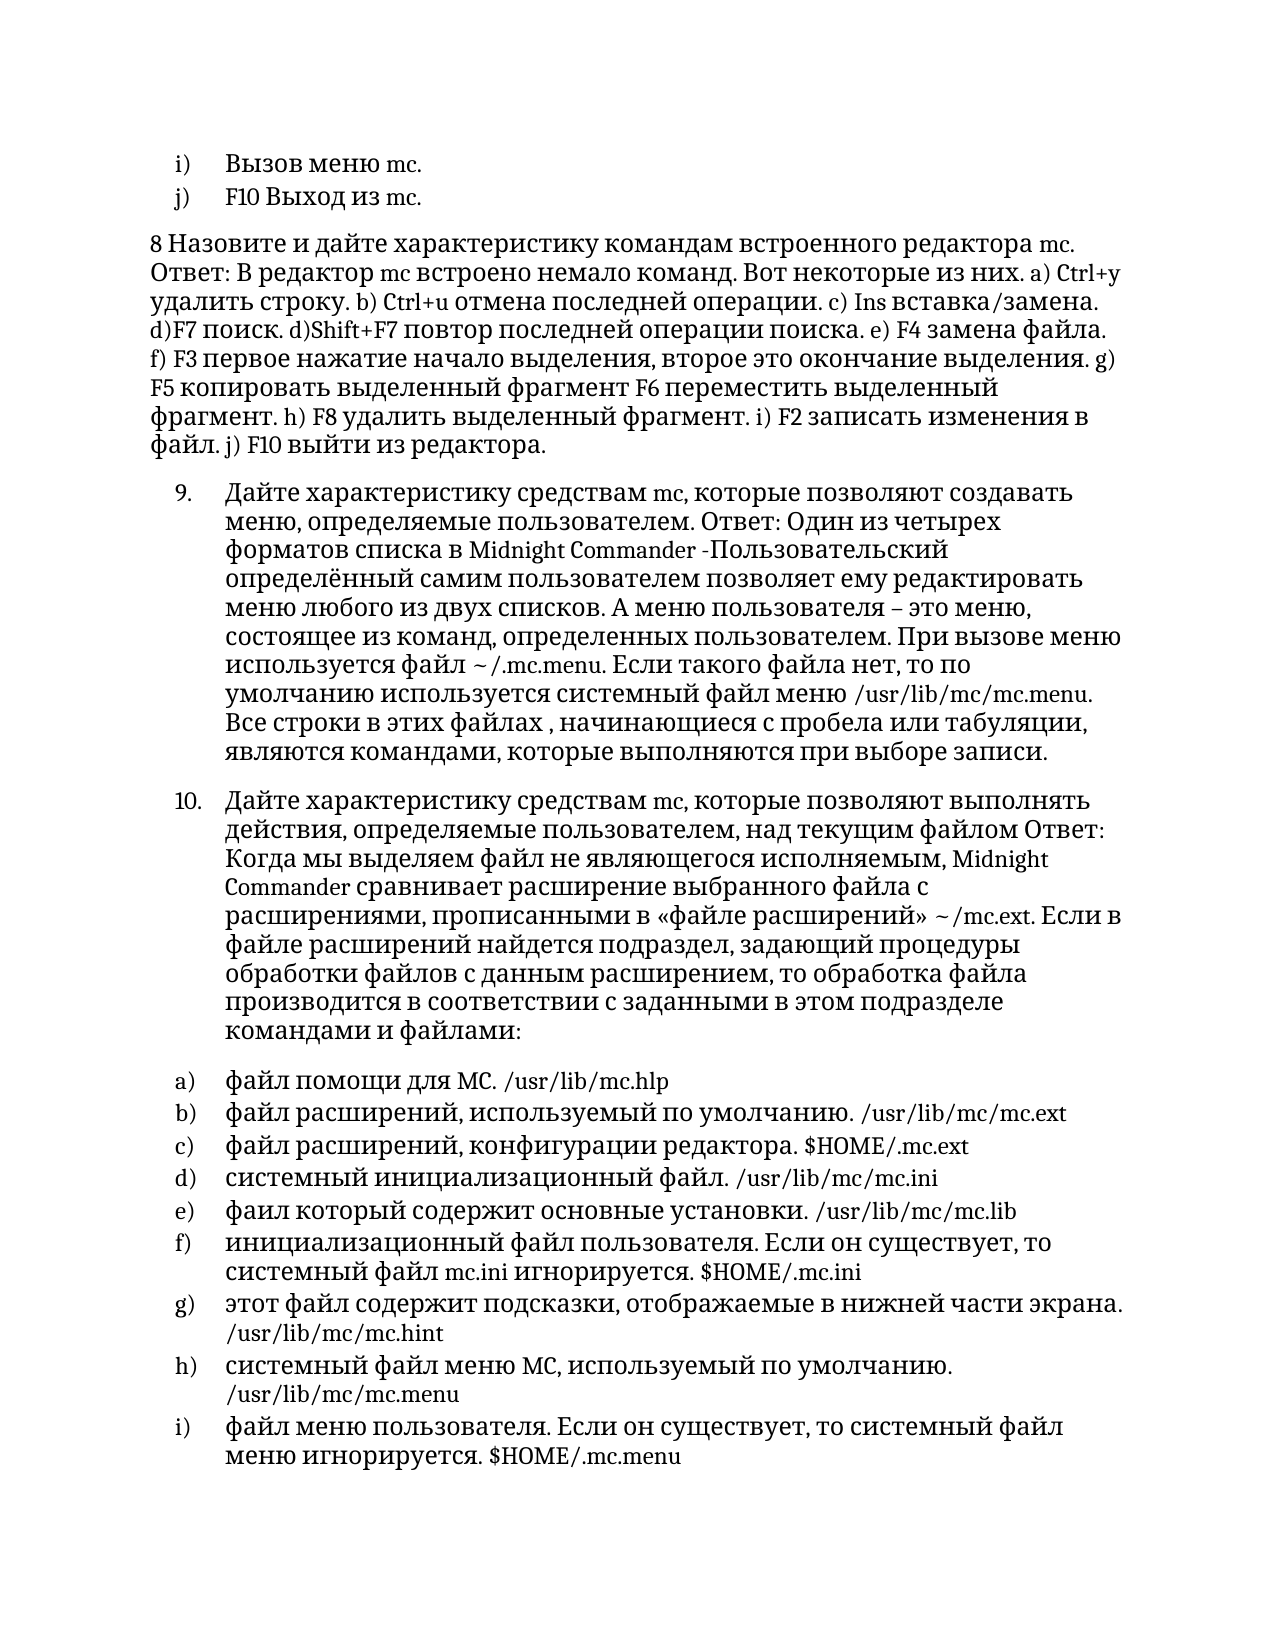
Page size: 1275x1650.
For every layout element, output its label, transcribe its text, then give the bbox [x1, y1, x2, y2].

list файл расширений, конфигурации редактора. $HOME/.mc.ext [175, 1132, 1125, 1160]
list F10 Выход из mc. [175, 182, 1125, 211]
list файл расширений, используемый по умолчанию. /usr/lib/mc/mc.ext [175, 1099, 1125, 1128]
list фаил который содержит основные установки. /usr/lib/mc/mc.lib [175, 1197, 1125, 1225]
list Вызов меню mc. [175, 150, 1125, 179]
list Дайте характеристику средствам mc, которые позволяют создавать меню, определяемые пользователем. Ответ: Один из четырех форматов списка в Midnight Commander -Пользовательский определённый самим пользователем позволяет ему редактировать меню любого из двух списков. А меню пользователя – это меню, состоящее из команд, определенных пользователем. При вызове меню используется файл ~/.mc.menu. Если такого файла нет, то по умолчанию используется системный файл меню /usr/lib/mc/mc.menu. Все строки в этих файлах , начинающиеся с пробела или табуляции, являются командами, которые выполняются при выборе записи. [175, 479, 1125, 766]
list системный инициализационный файл. /usr/lib/mc/mc.ini [175, 1164, 1125, 1193]
list инициализационный файл пользователя. Если он существует, то системный файл mc.ini игнорируется. $HOME/.mc.ini [175, 1229, 1125, 1287]
text 8 Назовите и дайте характеристику командам встроенного редактора mc. Ответ: В редактор mc встроено немало команд. Вот некоторые из них. a) Ctrl+y удалить строку. b) Ctrl+u отмена последней операции. c) Ins вставка/замена. d)F7 поиск. d)Shift+F7 повтор последней операции поиска. e) F4 замена файла. f) F3 первое нажатие начало выделения, второе это окончание выделения. g) F5 копировать выделенный фрагмент F6 переместить выделенный фрагмент. h) F8 удалить выделенный фрагмент. i) F2 записать изменения в файл. j) F10 выйти из редактора. [150, 230, 1125, 460]
list Дайте характеристику средствам mc, которые позволяют выполнять действия, определяемые пользователем, над текущим файлом Ответ: Когда мы выделяем файл не являющегося исполняемым, Midnight Commander сравнивает расширение выбранного файла с расширениями, прописанными в «файле расширений» ~/mc.ext. Если в файле расширений найдется подраздел, задающий процедуры обработки файлов с данным расширением, то обработка файла производится в соответствии с заданными в этом подразделе командами и файлами: [175, 787, 1125, 1046]
list системный файл меню MC, используемый по умолчанию. /usr/lib/mc/mc.menu [175, 1352, 1125, 1409]
list файл помощи для MC. /usr/lib/mc.hlp [175, 1067, 1125, 1095]
list файл меню пользователя. Если он существует, то системный файл меню игнорируется. $HOME/.mc.menu [175, 1413, 1125, 1470]
list этот файл содержит подсказки, отображаемые в нижней части экрана. /usr/lib/mc/mc.hint [175, 1290, 1125, 1348]
